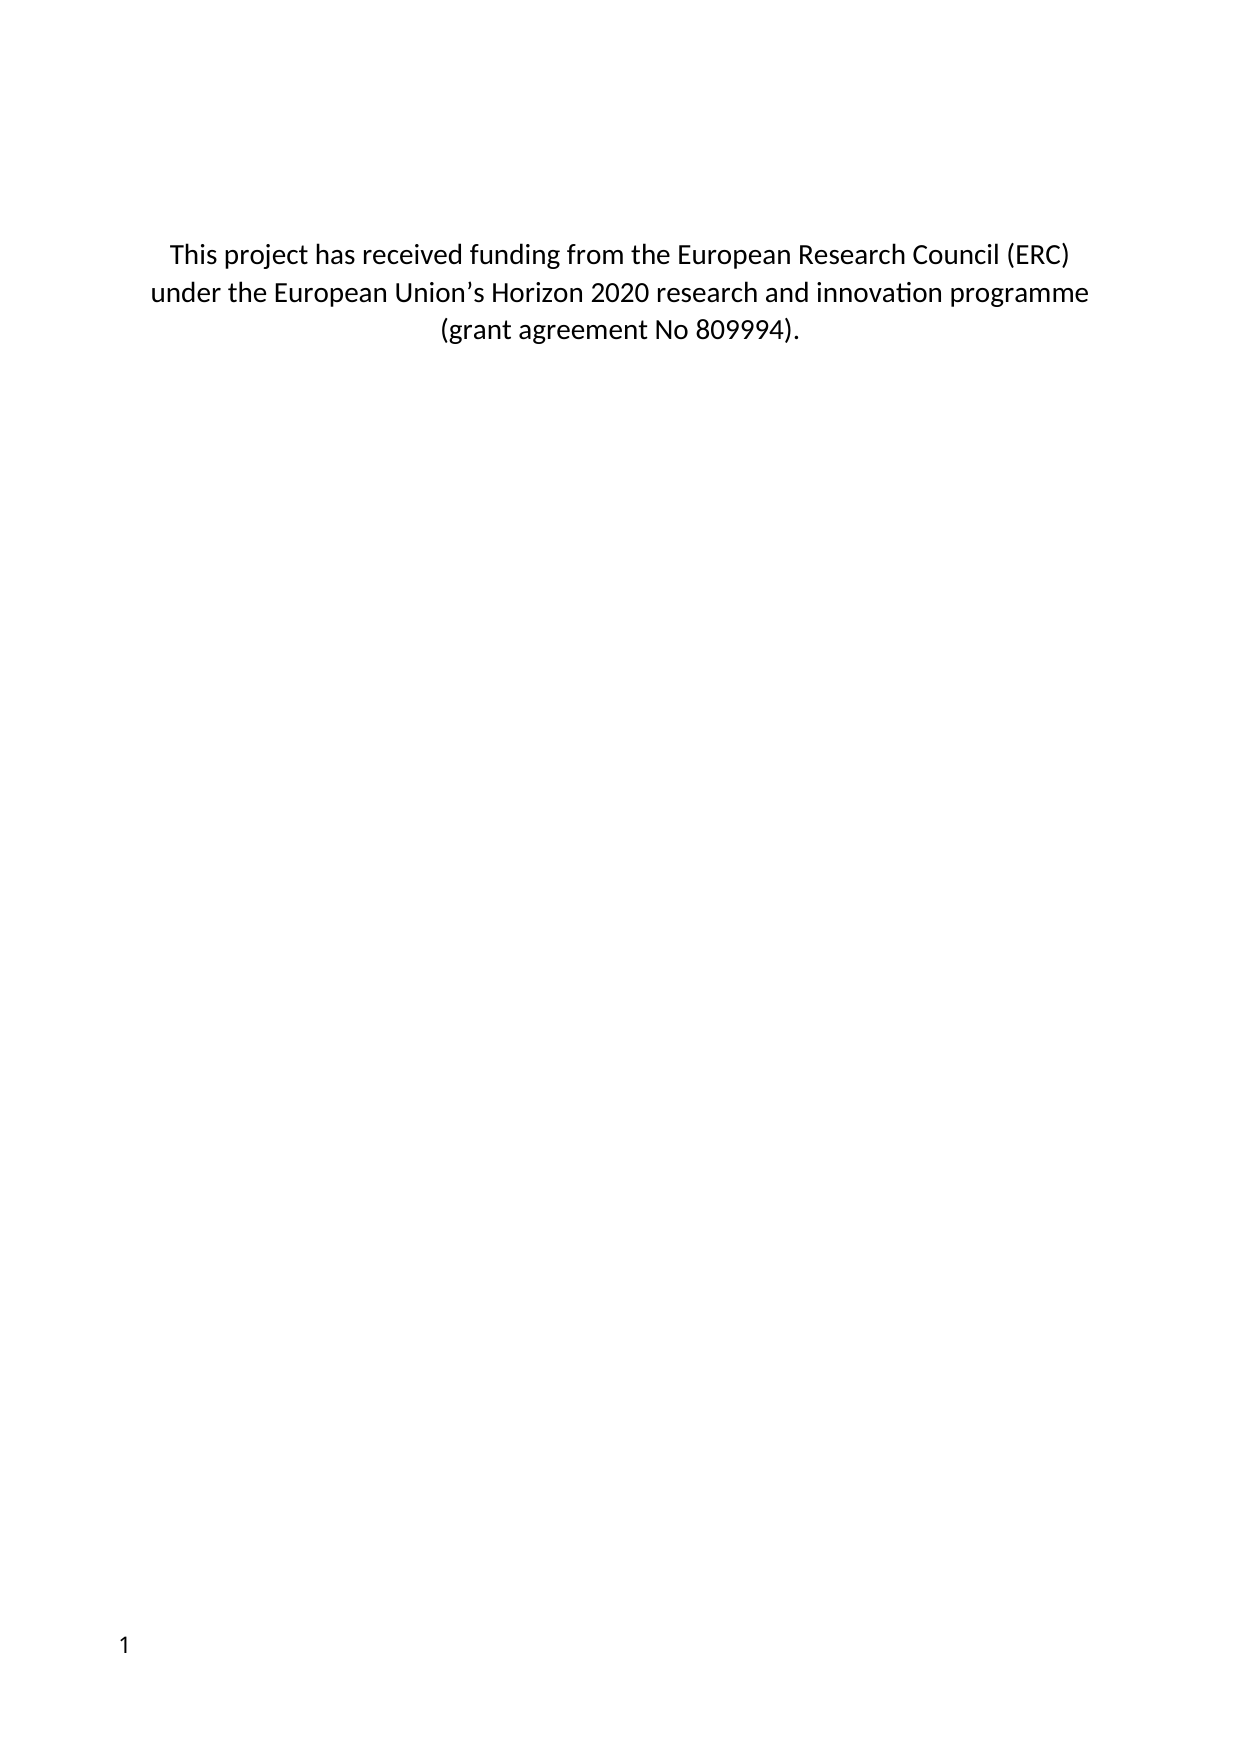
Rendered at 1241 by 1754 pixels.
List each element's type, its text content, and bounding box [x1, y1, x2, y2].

text This project has received funding from the European Research Council (ERC) under the European Union’s Horizon 2020 research and innovation programme (grant agreement No 809994). [118, 235, 1122, 347]
